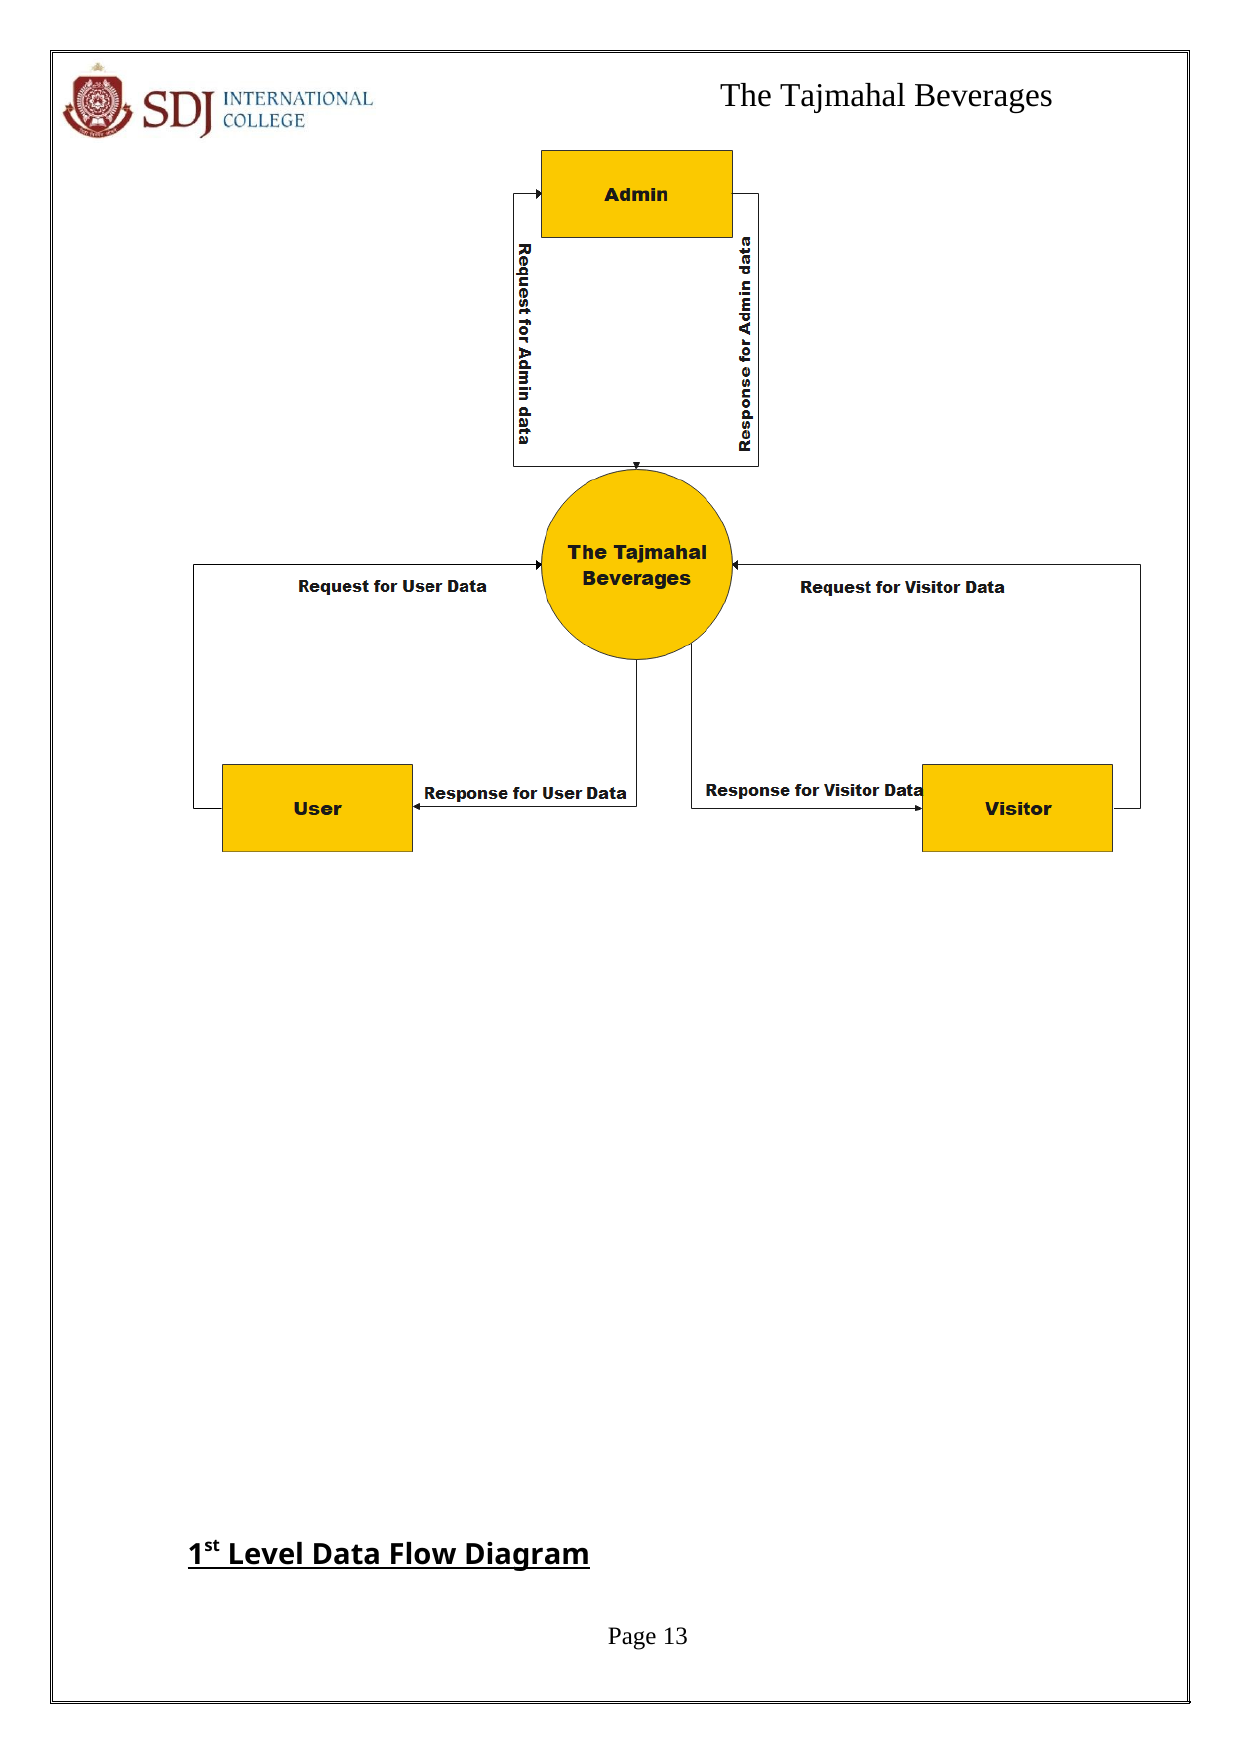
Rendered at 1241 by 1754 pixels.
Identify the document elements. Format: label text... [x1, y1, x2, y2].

picture [187, 150, 1146, 852]
text 1st Level Data Flow Diagram [187, 1533, 1053, 1573]
picture [58, 58, 377, 143]
